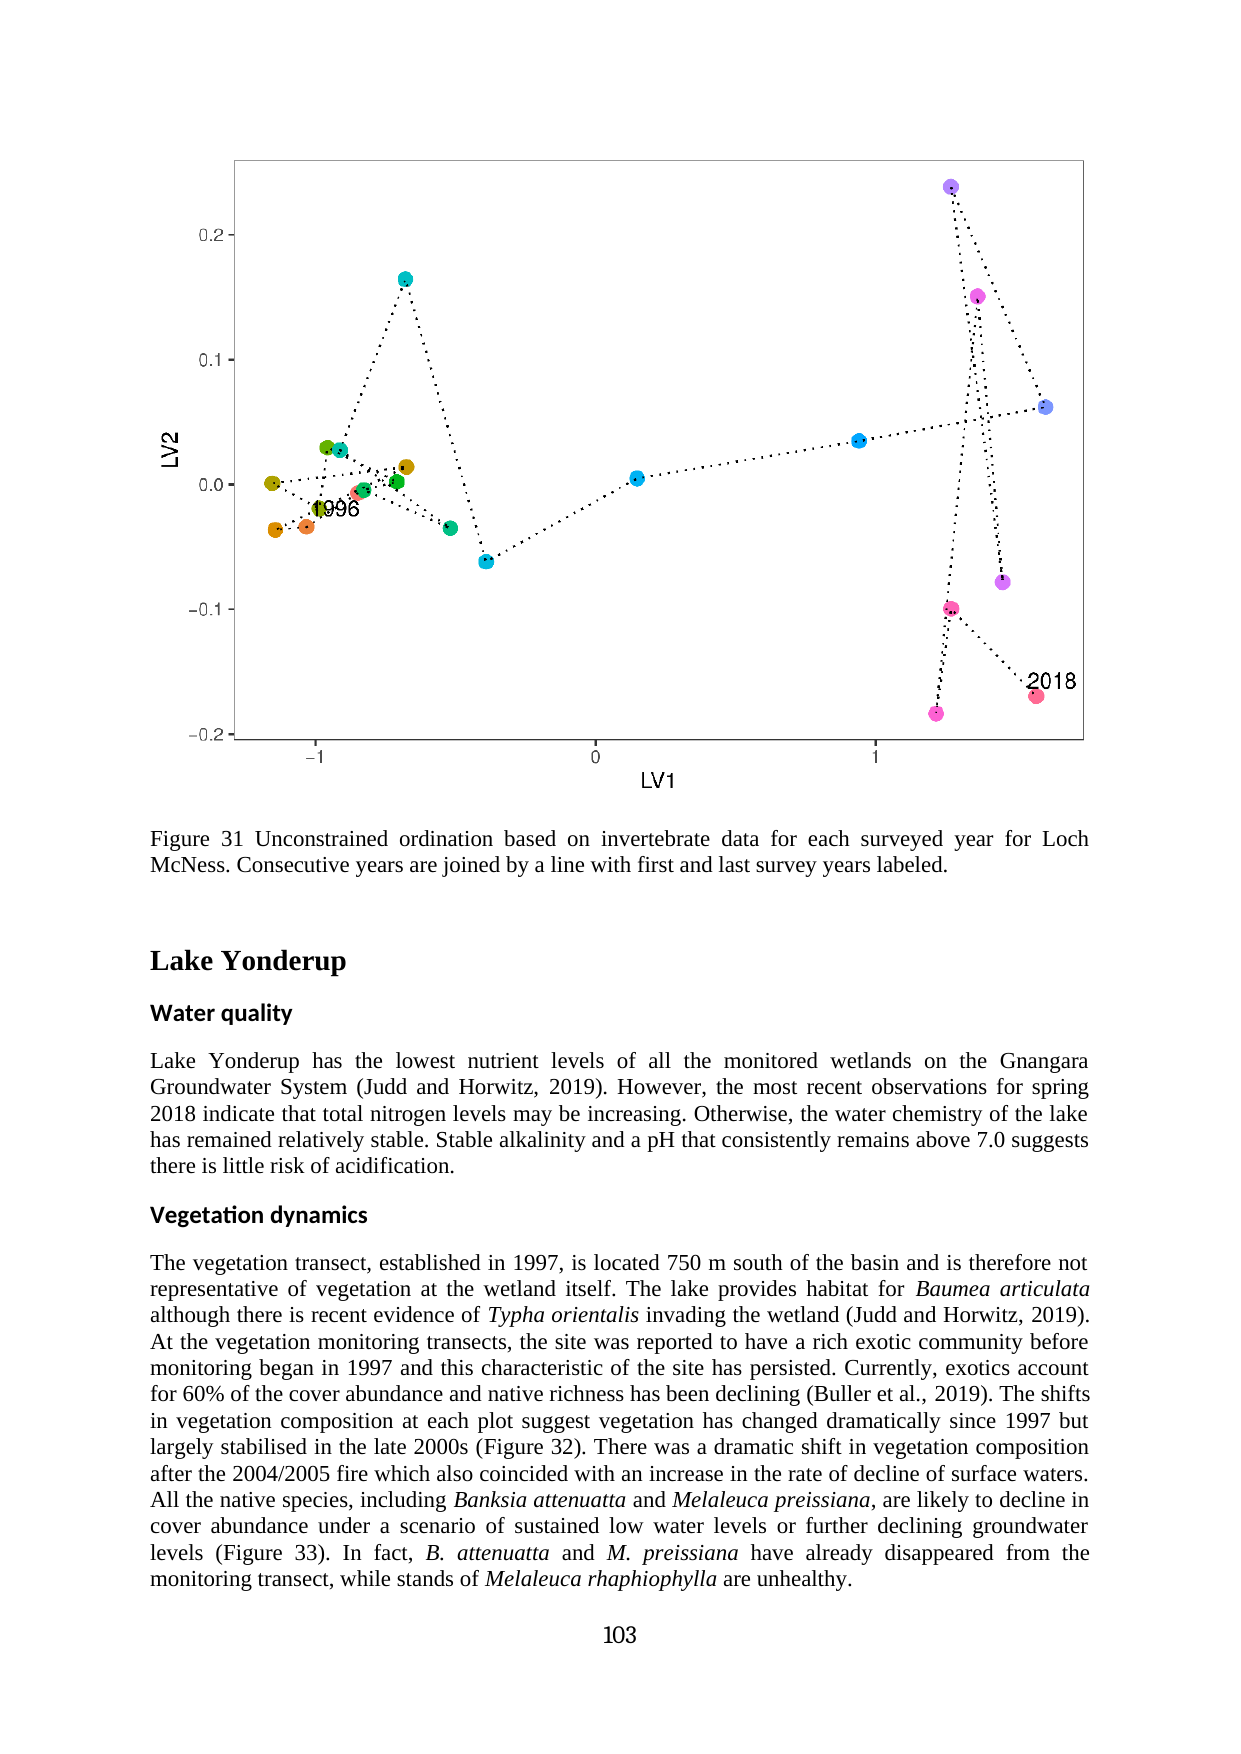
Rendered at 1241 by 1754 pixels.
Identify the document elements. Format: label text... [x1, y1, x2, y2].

subtitle Lake Yonderup [150, 943, 1090, 977]
text The vegetation transect, established in 1997, is located 750 m south of the basin and is therefore not representative of vegetation at the wetland itself. The lake provides habitat for Baumea articulata although there is recent evidence of Typha orientalis invading the wetland (Judd and Horwitz, 2019). At the vegetation monitoring transects, the site was reported to have a rich exotic community before monitoring began in 1997 and this characteristic of the site has persisted. Currently, exotics account for 60% of the cover abundance and native richness has been declining (Buller et al., 2019). The shifts in vegetation composition at each plot suggest vegetation has changed dramatically since 1997 but largely stabilised in the late 2000s (Figure 32). There was a dramatic shift in vegetation composition after the 2004/2005 fire which also coincided with an increase in the rate of decline of surface waters. All the native species, including Banksia attenuatta and Melaleuca preissiana, are likely to decline in cover abundance under a scenario of sustained low water levels or further declining groundwater levels (Figure 33). In fact, B. attenuatta and M. preissiana have already disappeared from the monitoring transect, while stands of Melaleuca rhaphiophylla are unhealthy. [150, 1249, 1090, 1591]
subtitle Water quality [150, 998, 1090, 1028]
subtitle Vegetation dynamics [150, 1199, 1090, 1230]
picture [150, 150, 1095, 804]
text Figure 31 Unconstrained ordination based on invertebrate data for each surveyed year for Loch McNess. Consecutive years are joined by a line with first and last survey years labeled. [150, 824, 1090, 877]
text Lake Yonderup has the lowest nutrient levels of all the monitored wetlands on the Gnangara Groundwater System (Judd and Horwitz, 2019). However, the most recent observations for spring 2018 indicate that total nitrogen levels may be increasing. Otherwise, the water chemistry of the lake has remained relatively stable. Stable alkalinity and a pH that consistently remains above 7.0 suggests there is little risk of acidification. [150, 1047, 1090, 1179]
